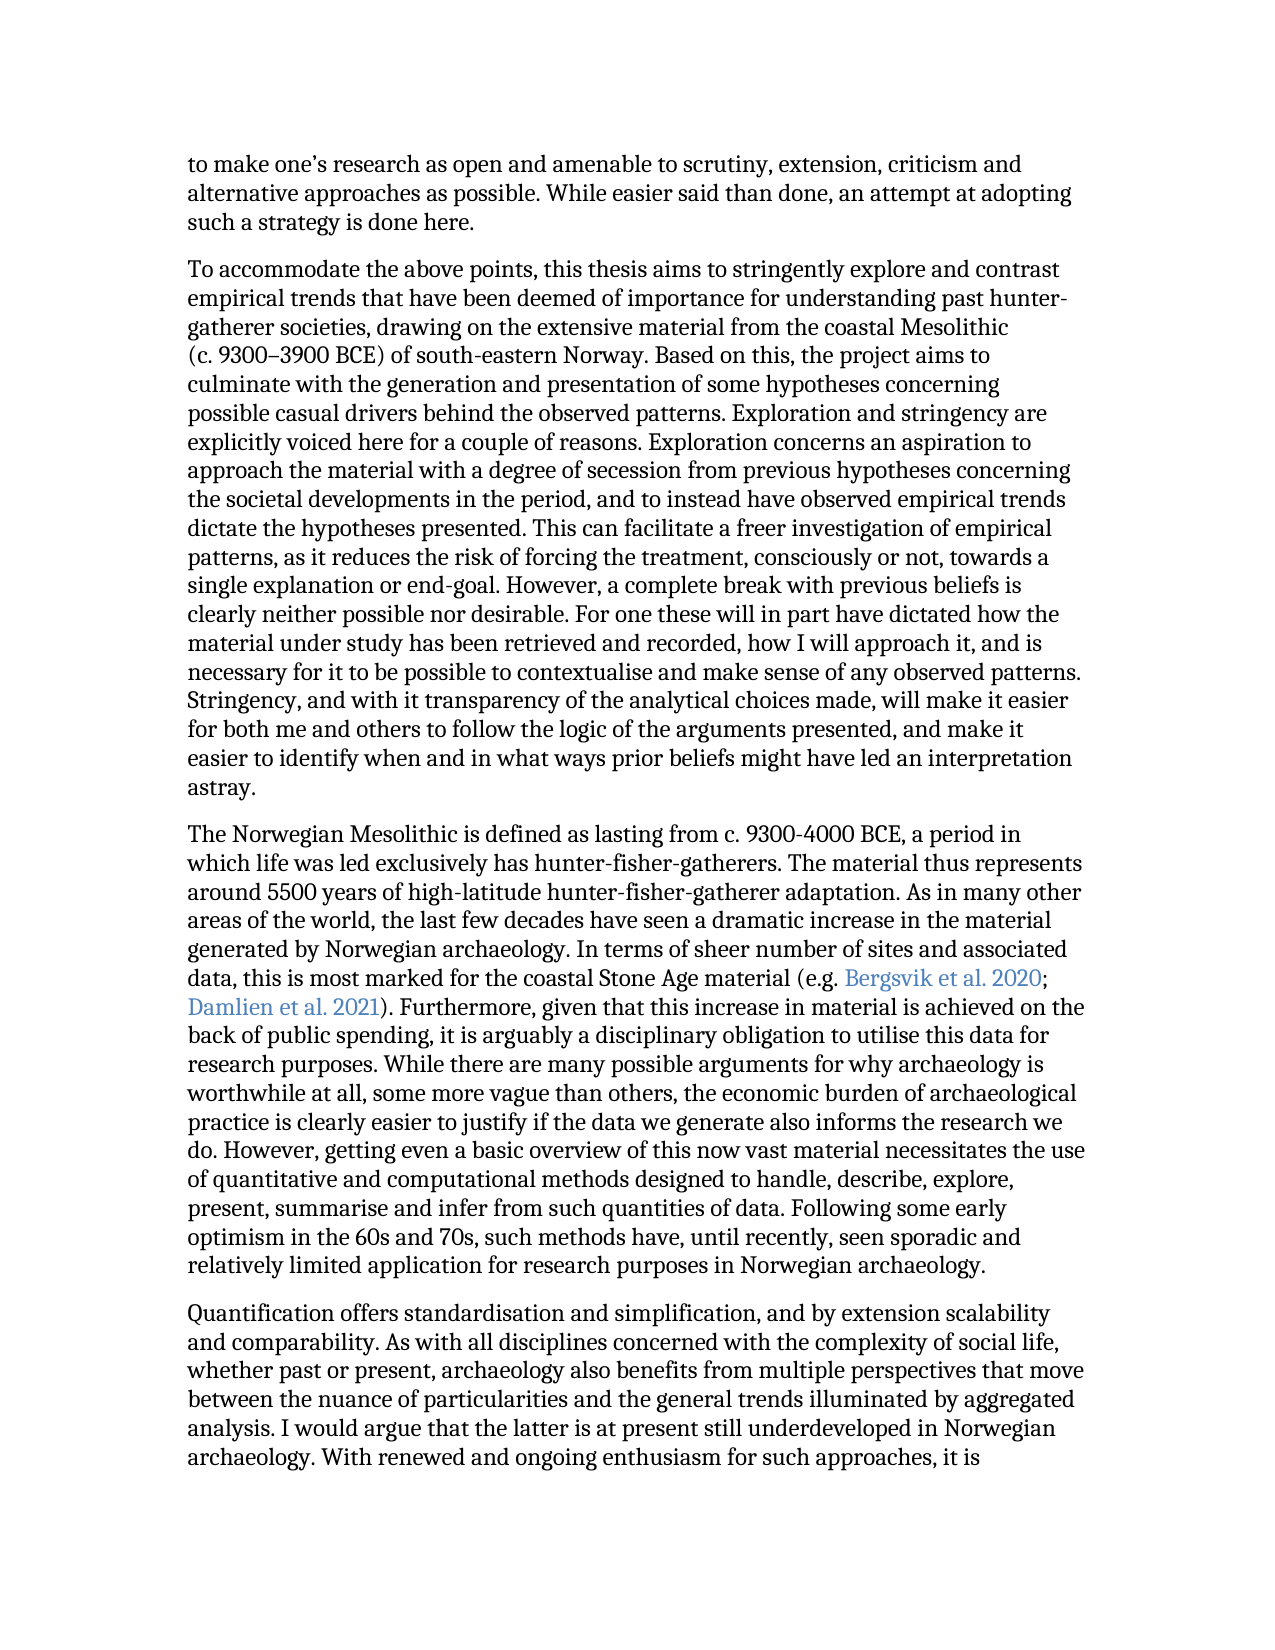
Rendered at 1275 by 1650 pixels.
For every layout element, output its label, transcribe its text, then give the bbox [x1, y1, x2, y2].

text To accommodate the above points, this thesis aims to stringently explore and contrast empirical trends that have been deemed of importance for understanding past hunter-gatherer societies, drawing on the extensive material from the coastal Mesolithic (c. 9300–3900 BCE) of south-eastern Norway. Based on this, the project aims to culminate with the generation and presentation of some hypotheses concerning possible casual drivers behind the observed patterns. Exploration and stringency are explicitly voiced here for a couple of reasons. Exploration concerns an aspiration to approach the material with a degree of secession from previous hypotheses concerning the societal developments in the period, and to instead have observed empirical trends dictate the hypotheses presented. This can facilitate a freer investigation of empirical patterns, as it reduces the risk of forcing the treatment, consciously or not, towards a single explanation or end-goal. However, a complete break with previous beliefs is clearly neither possible nor desirable. For one these will in part have dictated how the material under study has been retrieved and recorded, how I will approach it, and is necessary for it to be possible to contextualise and make sense of any observed patterns. Stringency, and with it transparency of the analytical choices made, will make it easier for both me and others to follow the logic of the arguments presented, and make it easier to identify when and in what ways prior beliefs might have led an interpretation astray. [187, 255, 1087, 801]
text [187, 1299, 1087, 1471]
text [187, 150, 1087, 236]
text The Norwegian Mesolithic is defined as lasting from c. 9300-4000 BCE, a period in which life was led exclusively has hunter-fisher-gatherers. The material thus represents around 5500 years of high-latitude hunter-fisher-gatherer adaptation. As in many other areas of the world, the last few decades have seen a dramatic increase in the material generated by Norwegian archaeology. In terms of sheer number of sites and associated data, this is most marked for the coastal Stone Age material (e.g. Bergsvik et al. 2020; Damlien et al. 2021). Furthermore, given that this increase in material is achieved on the back of public spending, it is arguably a disciplinary obligation to utilise this data for research purposes. While there are many possible arguments for why archaeology is worthwhile at all, some more vague than others, the economic burden of archaeological practice is clearly easier to justify if the data we generate also informs the research we do. However, getting even a basic overview of this now vast material necessitates the use of quantitative and computational methods designed to handle, describe, explore, present, summarise and infer from such quantities of data. Following some early optimism in the 60s and 70s, such methods have, until recently, seen sporadic and relatively limited application for research purposes in Norwegian archaeology. [187, 820, 1087, 1280]
